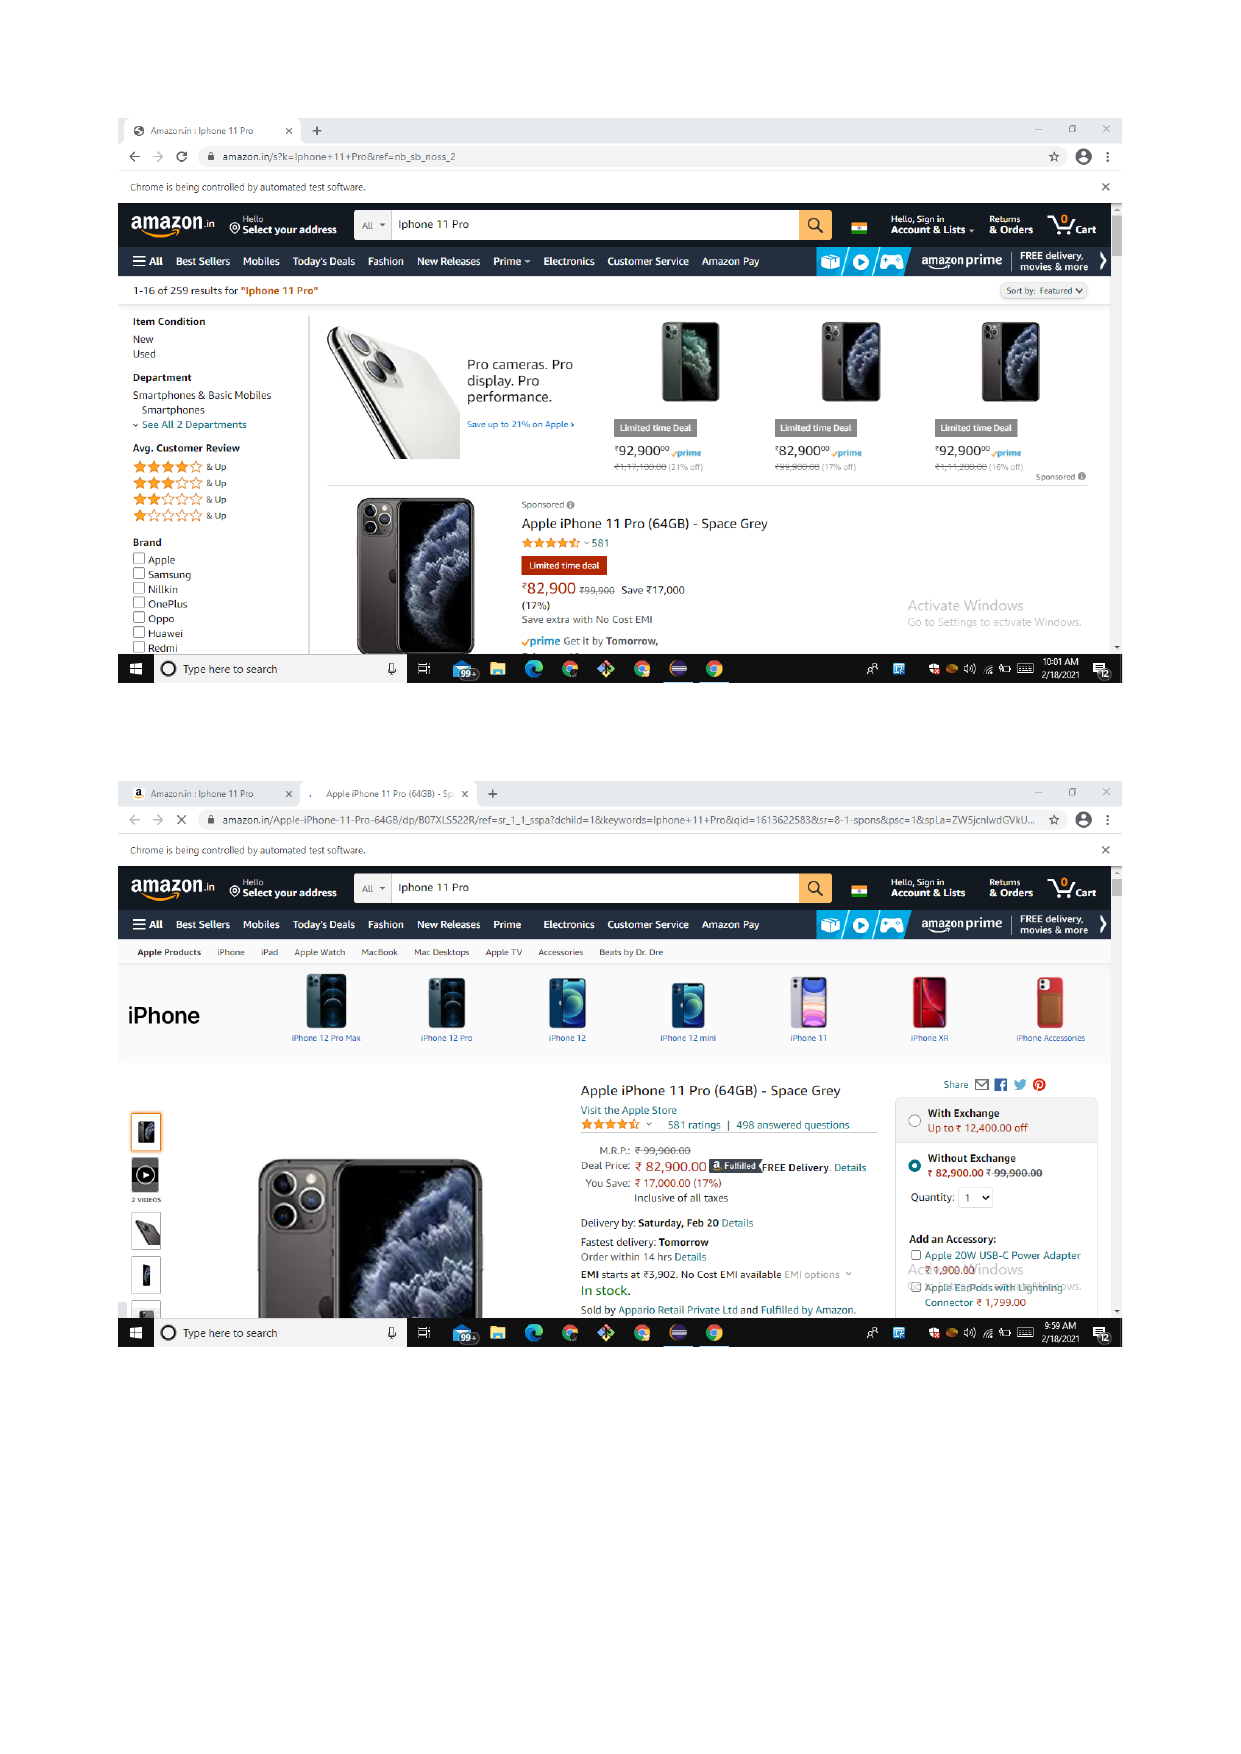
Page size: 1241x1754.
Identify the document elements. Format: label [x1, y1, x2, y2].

picture [118, 118, 1123, 683]
picture [118, 781, 1123, 1347]
